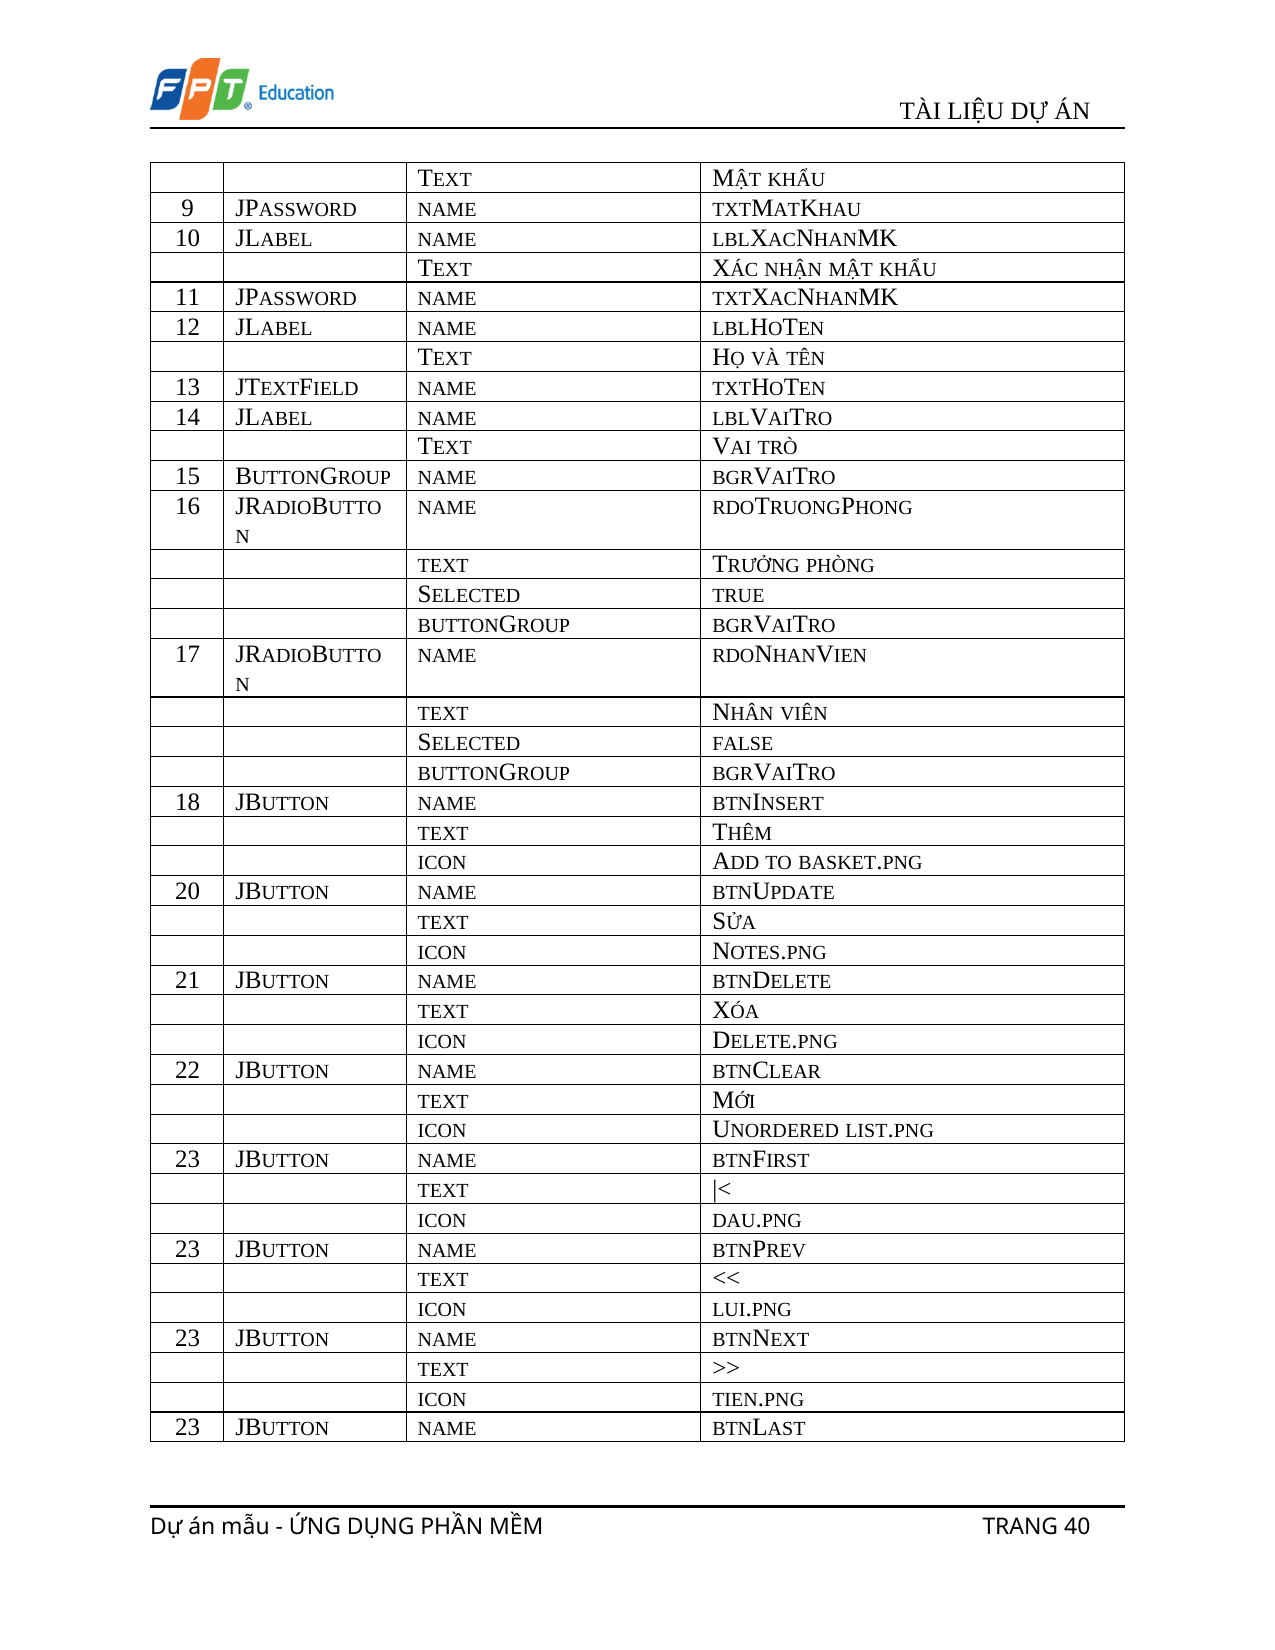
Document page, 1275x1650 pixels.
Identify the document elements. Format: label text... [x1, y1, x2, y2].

table_cell lblXacNhanMK [701, 223, 1124, 252]
table_cell Unordered list.png [701, 1115, 1124, 1143]
table_cell txtHoTen [701, 372, 1124, 401]
table_cell [151, 1383, 223, 1411]
table_cell 23 [151, 1323, 223, 1352]
table_cell Selected [407, 579, 700, 608]
table_cell Nhân viên [701, 698, 1124, 726]
table_cell text [407, 1174, 700, 1203]
table_cell [224, 163, 406, 192]
table_cell JButton [224, 876, 406, 905]
table_cell [224, 1115, 406, 1143]
table_cell btnClear [701, 1055, 1124, 1084]
table_cell 21 [151, 966, 223, 994]
table_cell [151, 1204, 223, 1233]
table_cell name [407, 1055, 700, 1084]
table_cell [151, 342, 223, 371]
table_cell Add to basket.png [701, 846, 1124, 875]
table_cell name [407, 372, 700, 401]
table_cell [224, 906, 406, 935]
table_cell lblHoTen [701, 312, 1124, 341]
table_cell JLabel [224, 223, 406, 252]
table_cell btnPrev [701, 1234, 1124, 1262]
table_cell buttonGroup [407, 757, 700, 786]
table_cell [151, 431, 223, 460]
table_cell name [407, 491, 700, 548]
table_cell name [407, 1234, 700, 1262]
table_cell [151, 1353, 223, 1382]
table_cell JButton [224, 787, 406, 816]
table_cell 12 [151, 312, 223, 341]
table_cell icon [407, 1025, 700, 1054]
table_cell [151, 609, 223, 638]
table_cell 11 [151, 283, 223, 311]
table_cell [151, 550, 223, 578]
table_cell text [407, 906, 700, 935]
table_cell txtXacNhanMK [701, 283, 1124, 311]
table_cell name [407, 283, 700, 311]
table_cell 23 [151, 1144, 223, 1173]
table_cell text [407, 1264, 700, 1292]
table_cell [151, 846, 223, 875]
table_cell [151, 579, 223, 608]
table_cell text [407, 698, 700, 726]
table_cell btnFirst [701, 1144, 1124, 1173]
table_cell 22 [151, 1055, 223, 1084]
table_cell [224, 1204, 406, 1233]
table_cell name [407, 1413, 700, 1441]
table_cell 16 [151, 491, 223, 548]
table_cell JButton [224, 1234, 406, 1262]
table_cell Thêm [701, 817, 1124, 845]
table_cell Text [407, 163, 700, 192]
table_cell << [701, 1264, 1124, 1292]
table_cell [151, 906, 223, 935]
table_cell JButton [224, 1055, 406, 1084]
table_cell Trưởng phòng [701, 550, 1124, 578]
table_cell JTextField [224, 372, 406, 401]
table_cell text [407, 1085, 700, 1113]
table_cell [151, 253, 223, 281]
table_cell Mật khẩu [701, 163, 1124, 192]
table_cell [224, 431, 406, 460]
table_cell [151, 1174, 223, 1203]
table_cell |< [701, 1174, 1124, 1203]
table_cell [151, 1264, 223, 1292]
table_cell [224, 1085, 406, 1113]
table_cell [151, 936, 223, 964]
table_cell JRadioButton [224, 639, 406, 696]
table_cell 17 [151, 639, 223, 696]
table_cell Họ và tên [701, 342, 1124, 371]
table_cell Selected [407, 727, 700, 756]
table_cell JButton [224, 1323, 406, 1352]
table_cell [151, 1293, 223, 1322]
table_cell Text [407, 253, 700, 281]
table_cell [224, 1353, 406, 1382]
table_cell Mới [701, 1085, 1124, 1113]
table_cell Xóa [701, 995, 1124, 1024]
table_cell btnUpdate [701, 876, 1124, 905]
table_cell true [701, 579, 1124, 608]
table_cell btnNext [701, 1323, 1124, 1352]
table_cell JPassword [224, 193, 406, 222]
table_cell [224, 817, 406, 845]
table_cell [224, 1293, 406, 1322]
table_cell [224, 579, 406, 608]
table_cell Text [407, 342, 700, 371]
table_cell lblVaiTro [701, 402, 1124, 430]
table_cell text [407, 995, 700, 1024]
table_cell [224, 995, 406, 1024]
table_cell Xác nhận mật khẩu [701, 253, 1124, 281]
table_cell JRadioButton [224, 491, 406, 548]
table_cell [224, 550, 406, 578]
table_cell [224, 757, 406, 786]
table_cell 23 [151, 1413, 223, 1441]
table_cell name [407, 1323, 700, 1352]
table_cell name [407, 787, 700, 816]
table_cell [224, 1174, 406, 1203]
table_cell lui.png [701, 1293, 1124, 1322]
table_cell Sửa [701, 906, 1124, 935]
table_cell text [407, 1353, 700, 1382]
table_cell JLabel [224, 312, 406, 341]
table_cell [151, 817, 223, 845]
table_cell name [407, 639, 700, 696]
table_cell [151, 698, 223, 726]
table_cell [151, 995, 223, 1024]
table_cell 9 [151, 193, 223, 222]
table_cell icon [407, 1293, 700, 1322]
table_cell JButton [224, 1144, 406, 1173]
table_cell [224, 342, 406, 371]
table_cell [151, 757, 223, 786]
table_cell [224, 609, 406, 638]
table_cell [224, 727, 406, 756]
table_cell [224, 1025, 406, 1054]
table_cell Notes.png [701, 936, 1124, 964]
table_cell false [701, 727, 1124, 756]
table_cell [151, 1025, 223, 1054]
table_cell btnDelete [701, 966, 1124, 994]
table_cell 20 [151, 876, 223, 905]
table_cell rdoNhanVien [701, 639, 1124, 696]
table_cell [224, 1383, 406, 1411]
table_cell 14 [151, 402, 223, 430]
table_cell name [407, 966, 700, 994]
picture [150, 58, 336, 120]
table_cell [224, 253, 406, 281]
table_cell JButton [224, 966, 406, 994]
table_cell JLabel [224, 402, 406, 430]
table_cell tien.png [701, 1383, 1124, 1411]
table_cell 13 [151, 372, 223, 401]
table_cell txtMatKhau [701, 193, 1124, 222]
table_cell [151, 727, 223, 756]
table_cell icon [407, 936, 700, 964]
table_cell rdoTruongPhong [701, 491, 1124, 548]
table_cell 18 [151, 787, 223, 816]
table_cell [224, 846, 406, 875]
table_cell name [407, 312, 700, 341]
table_cell JButton [224, 1413, 406, 1441]
table_cell buttonGroup [407, 609, 700, 638]
table_cell [151, 163, 223, 192]
table_cell bgrVaiTro [701, 757, 1124, 786]
table_cell dau.png [701, 1204, 1124, 1233]
table_cell icon [407, 846, 700, 875]
table_cell bgrVaiTro [701, 609, 1124, 638]
table_cell [224, 1264, 406, 1292]
table_cell [224, 936, 406, 964]
table_cell Vai trò [701, 431, 1124, 460]
table_cell >> [701, 1353, 1124, 1382]
table_cell 23 [151, 1234, 223, 1262]
table_cell btnInsert [701, 787, 1124, 816]
table_cell [224, 698, 406, 726]
table_cell name [407, 461, 700, 490]
table_cell name [407, 1144, 700, 1173]
table_cell icon [407, 1115, 700, 1143]
table_cell icon [407, 1383, 700, 1411]
table_cell 15 [151, 461, 223, 490]
table_cell name [407, 223, 700, 252]
table_cell text [407, 817, 700, 845]
table_cell bgrVaiTro [701, 461, 1124, 490]
table_cell name [407, 876, 700, 905]
table_cell name [407, 193, 700, 222]
table_cell JPassword [224, 283, 406, 311]
table_cell [151, 1085, 223, 1113]
table_cell btnLast [701, 1413, 1124, 1441]
table_cell Delete.png [701, 1025, 1124, 1054]
table_cell icon [407, 1204, 700, 1233]
table_cell [151, 1115, 223, 1143]
table_cell text [407, 550, 700, 578]
table_cell Text [407, 431, 700, 460]
table_cell name [407, 402, 700, 430]
table_cell 10 [151, 223, 223, 252]
table_cell ButtonGroup [224, 461, 406, 490]
